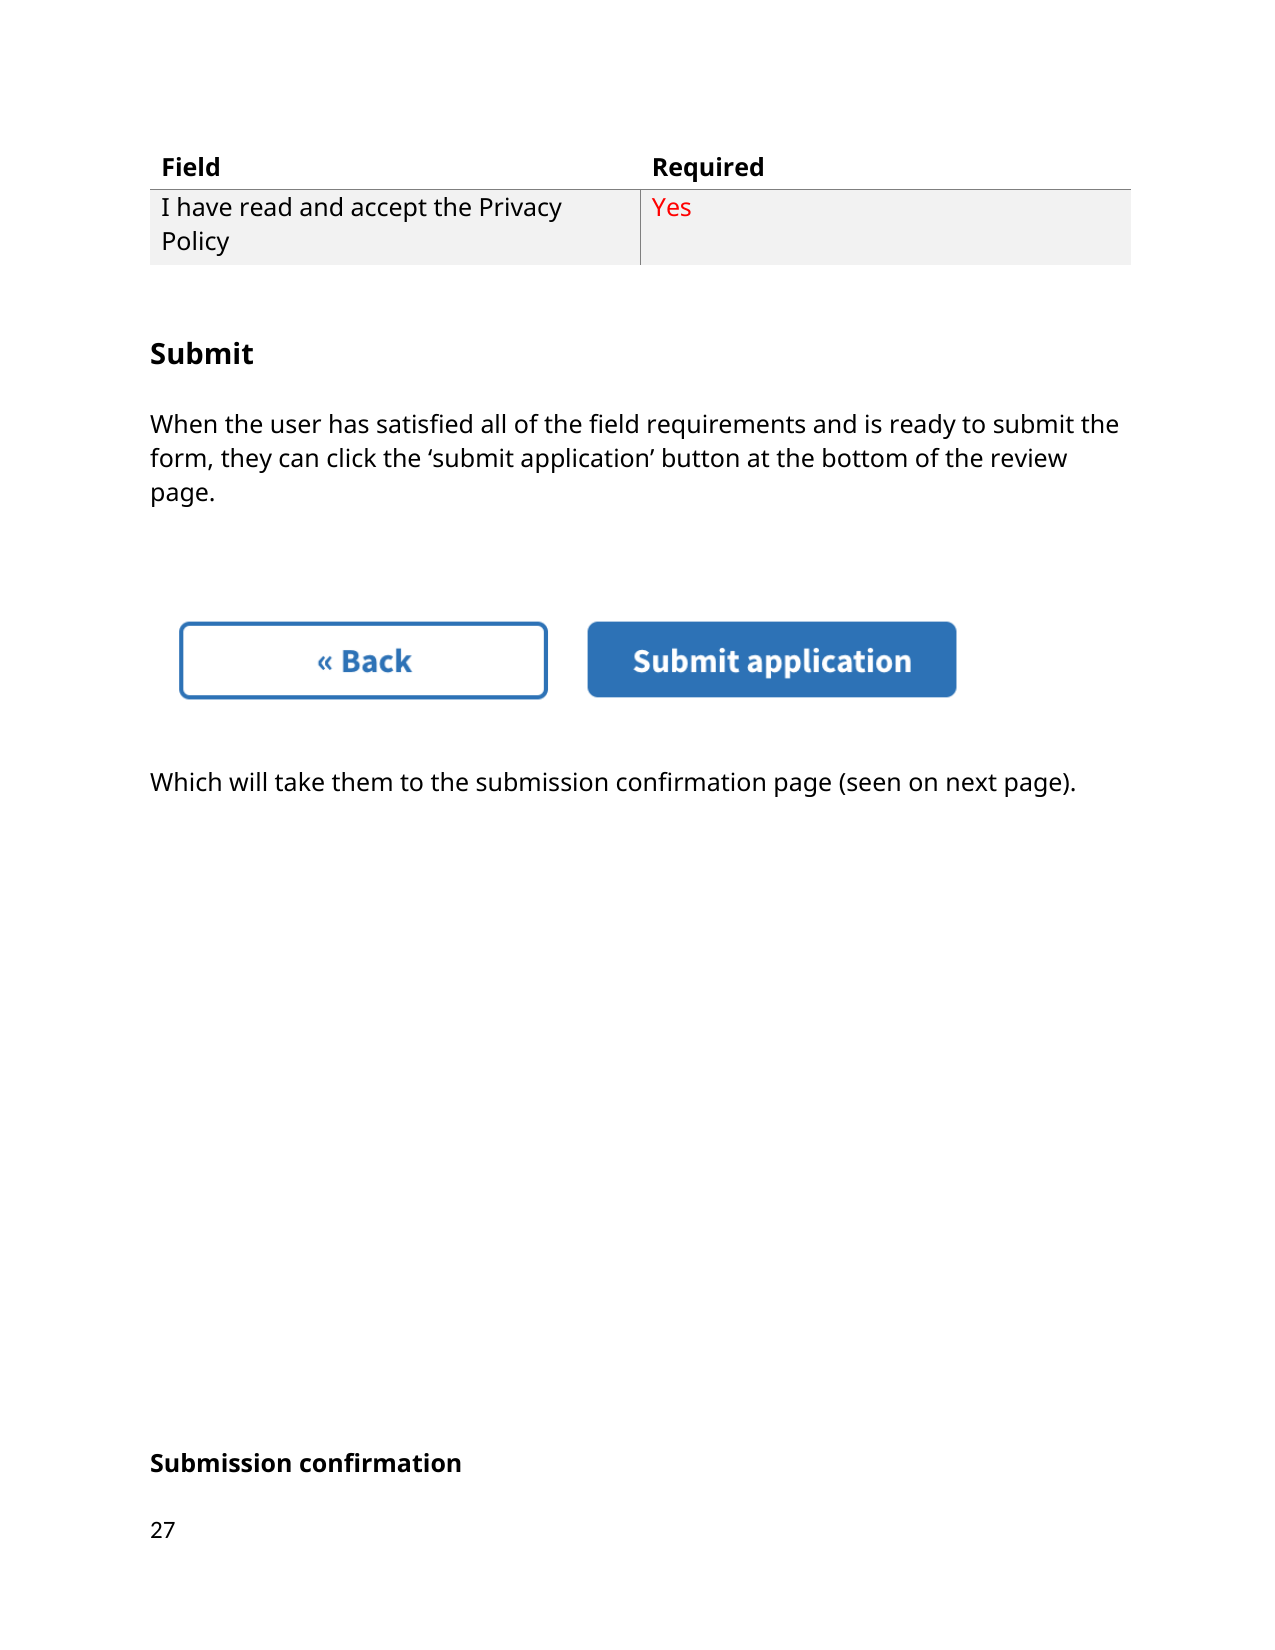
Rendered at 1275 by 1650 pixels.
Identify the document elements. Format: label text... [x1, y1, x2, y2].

table_header Required [640, 150, 1131, 189]
text When the user has satisfied all of the field requirements and is ready to submit the form, they can click the ‘submit application’ button at the bottom of the review page. [150, 407, 1125, 509]
text Which will take them to the submission confirmation page (seen on next page). [150, 764, 1125, 798]
table_cell Yes [641, 190, 1131, 265]
table_header Field [150, 150, 640, 189]
text Submission confirmation [150, 1445, 1125, 1479]
table_cell I have read and accept the Privacy Policy [150, 190, 640, 265]
text Submit [150, 333, 1125, 373]
picture [150, 588, 994, 731]
